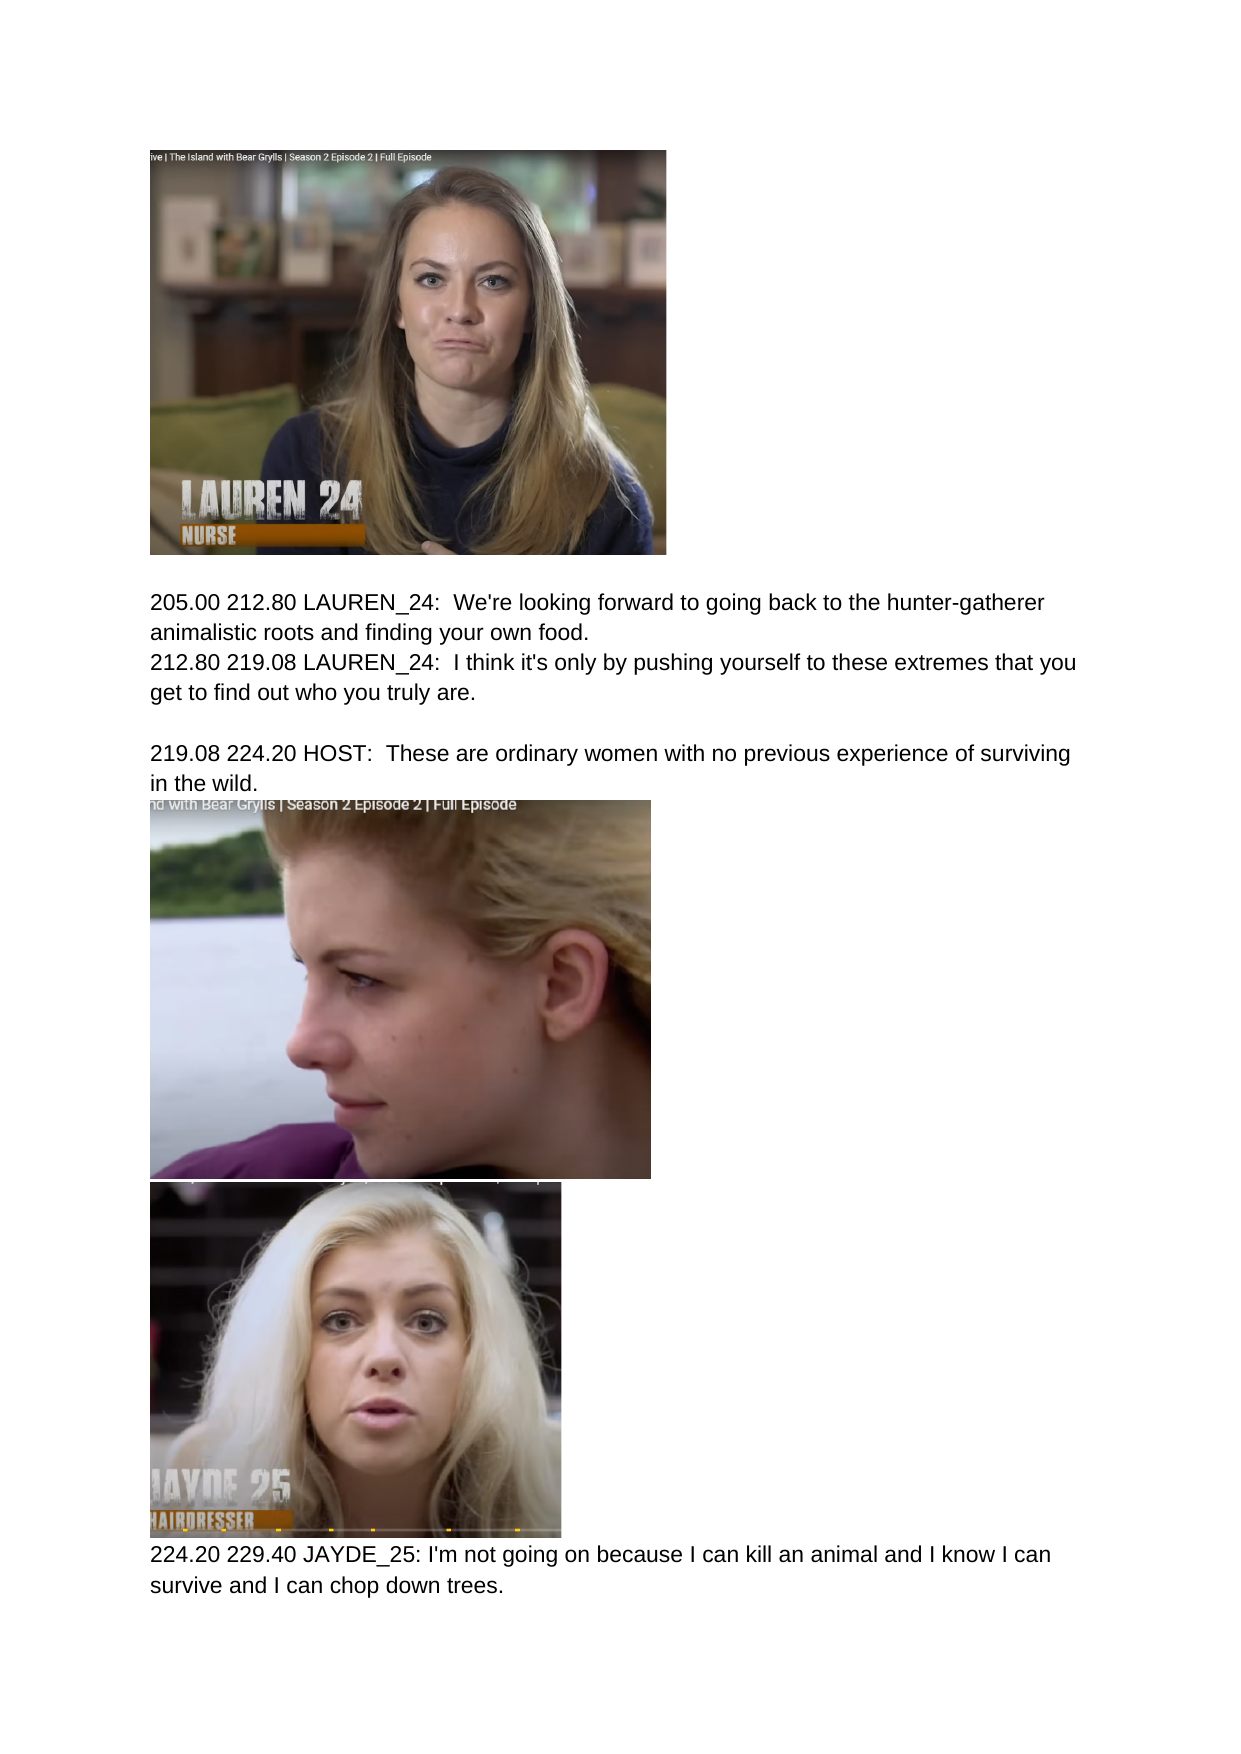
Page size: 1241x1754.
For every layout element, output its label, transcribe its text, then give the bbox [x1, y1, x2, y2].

text 224.20 229.40 JAYDE_25: I'm not going on because I can kill an animal and I know I can survive and I can chop down trees. [150, 1541, 1090, 1598]
picture [150, 150, 667, 555]
picture [150, 800, 651, 1179]
text 219.08 224.20 HOST: These are ordinary women with no previous experience of surviving in the wild. [150, 740, 1090, 796]
text 212.80 219.08 LAUREN_24: I think it's only by pushing yourself to these extremes that you get to find out who you truly are. [150, 649, 1090, 706]
text 205.00 212.80 LAUREN_24: We're looking forward to going back to the hunter-gatherer animalistic roots and finding your own food. [150, 589, 1090, 645]
picture [150, 1182, 562, 1538]
